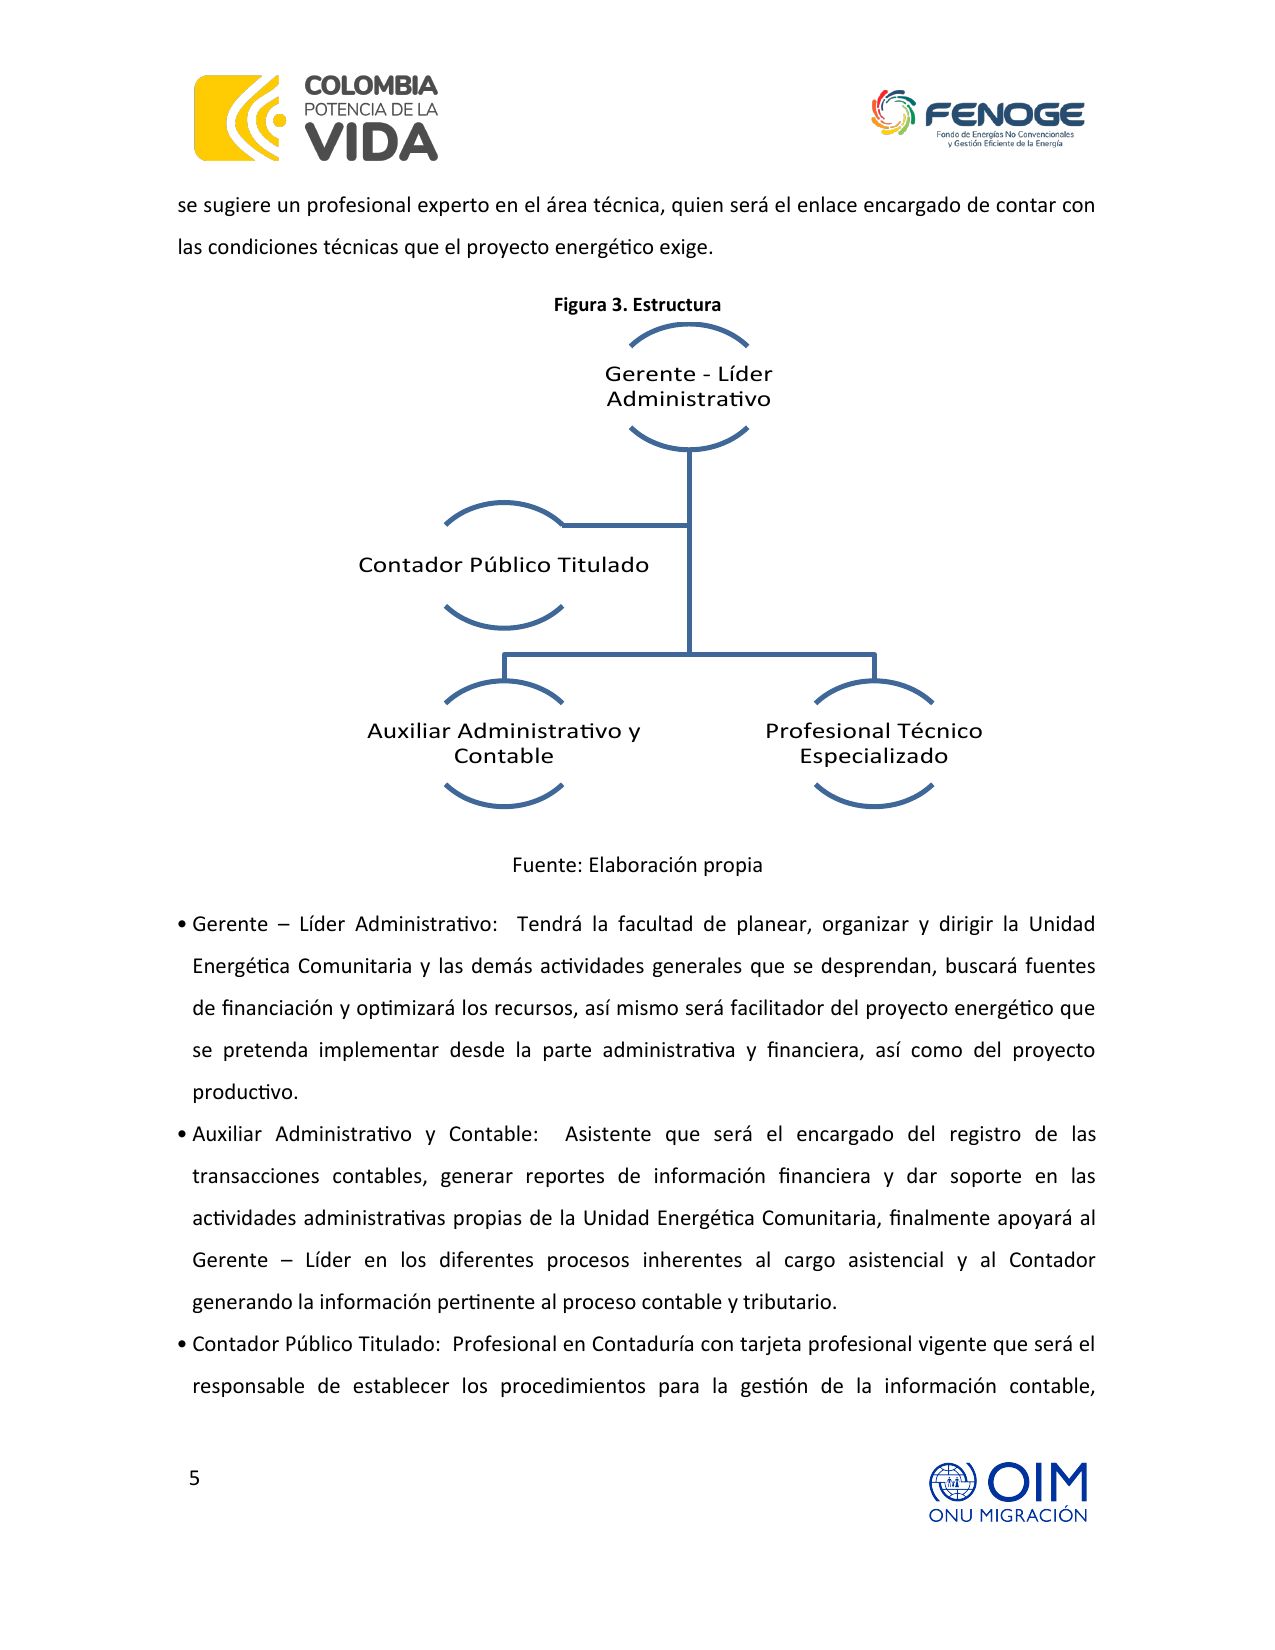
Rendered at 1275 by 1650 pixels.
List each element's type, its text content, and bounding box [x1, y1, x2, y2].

list Gerente – Líder Administrativo: Tendrá la facultad de planear, organizar y dirigir la Unidad Energética Comunitaria y las demás actividades generales que se desprendan, buscará fuentes de financiación y optimizará los recursos, así mismo será facilitador del proyecto energético que se pretenda implementar desde la parte administrativa y financiera, así como del proyecto productivo. [176, 909, 1098, 1105]
picture [188, 73, 444, 163]
picture [929, 1462, 1087, 1522]
picture [870, 88, 1087, 148]
text Fuente: Elaboración propia [177, 850, 1098, 878]
text Figura 3. Estructura [177, 291, 1098, 316]
list Auxiliar Administrativo y Contable: Asistente que será el encargado del registro de las transacciones contables, generar reportes de información financiera y dar soporte en las actividades administrativas propias de la Unidad Energética Comunitaria, finalmente apoyará al Gerente – Líder en los diferentes procesos inherentes al cargo asistencial y al Contador generando la información pertinente al proceso contable y tributario. [176, 1119, 1098, 1315]
